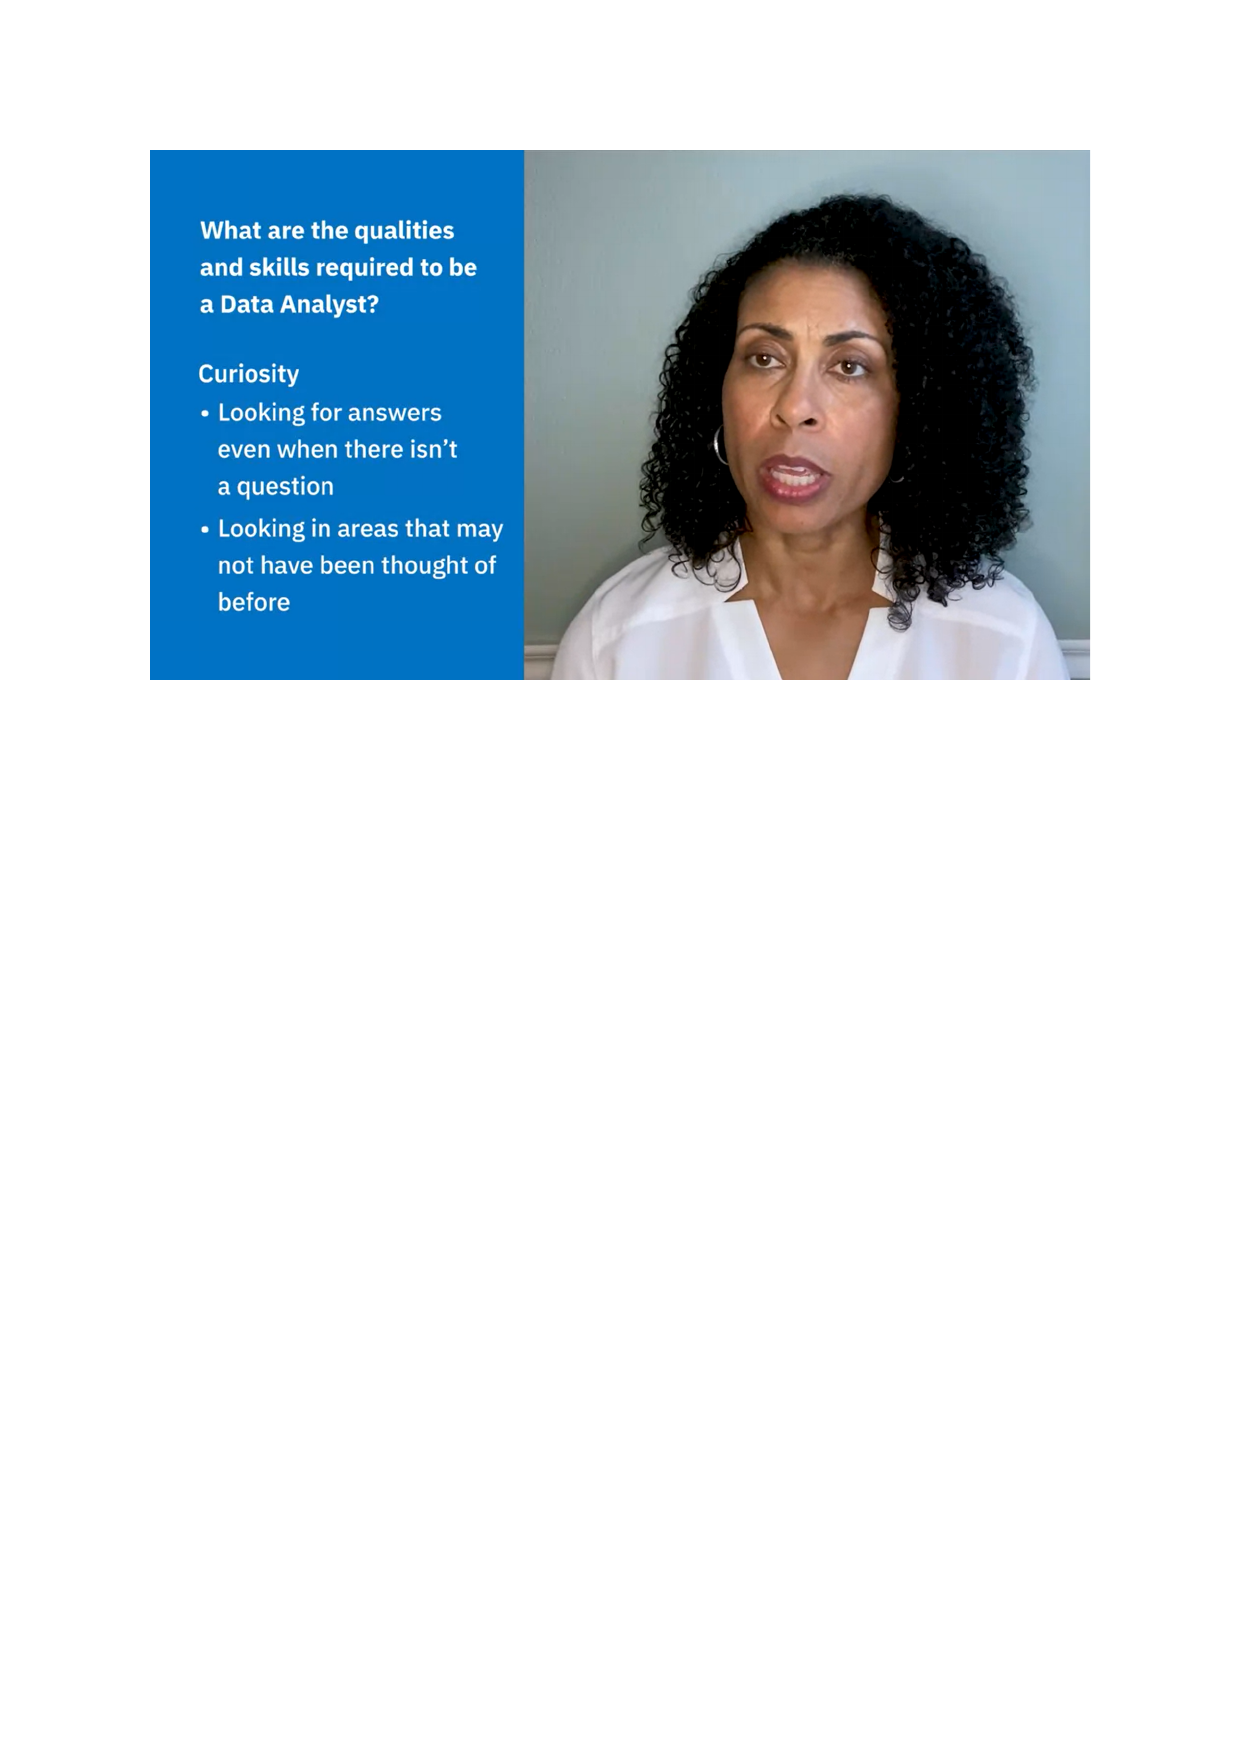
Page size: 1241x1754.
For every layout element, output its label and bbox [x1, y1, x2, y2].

picture [150, 150, 1091, 680]
